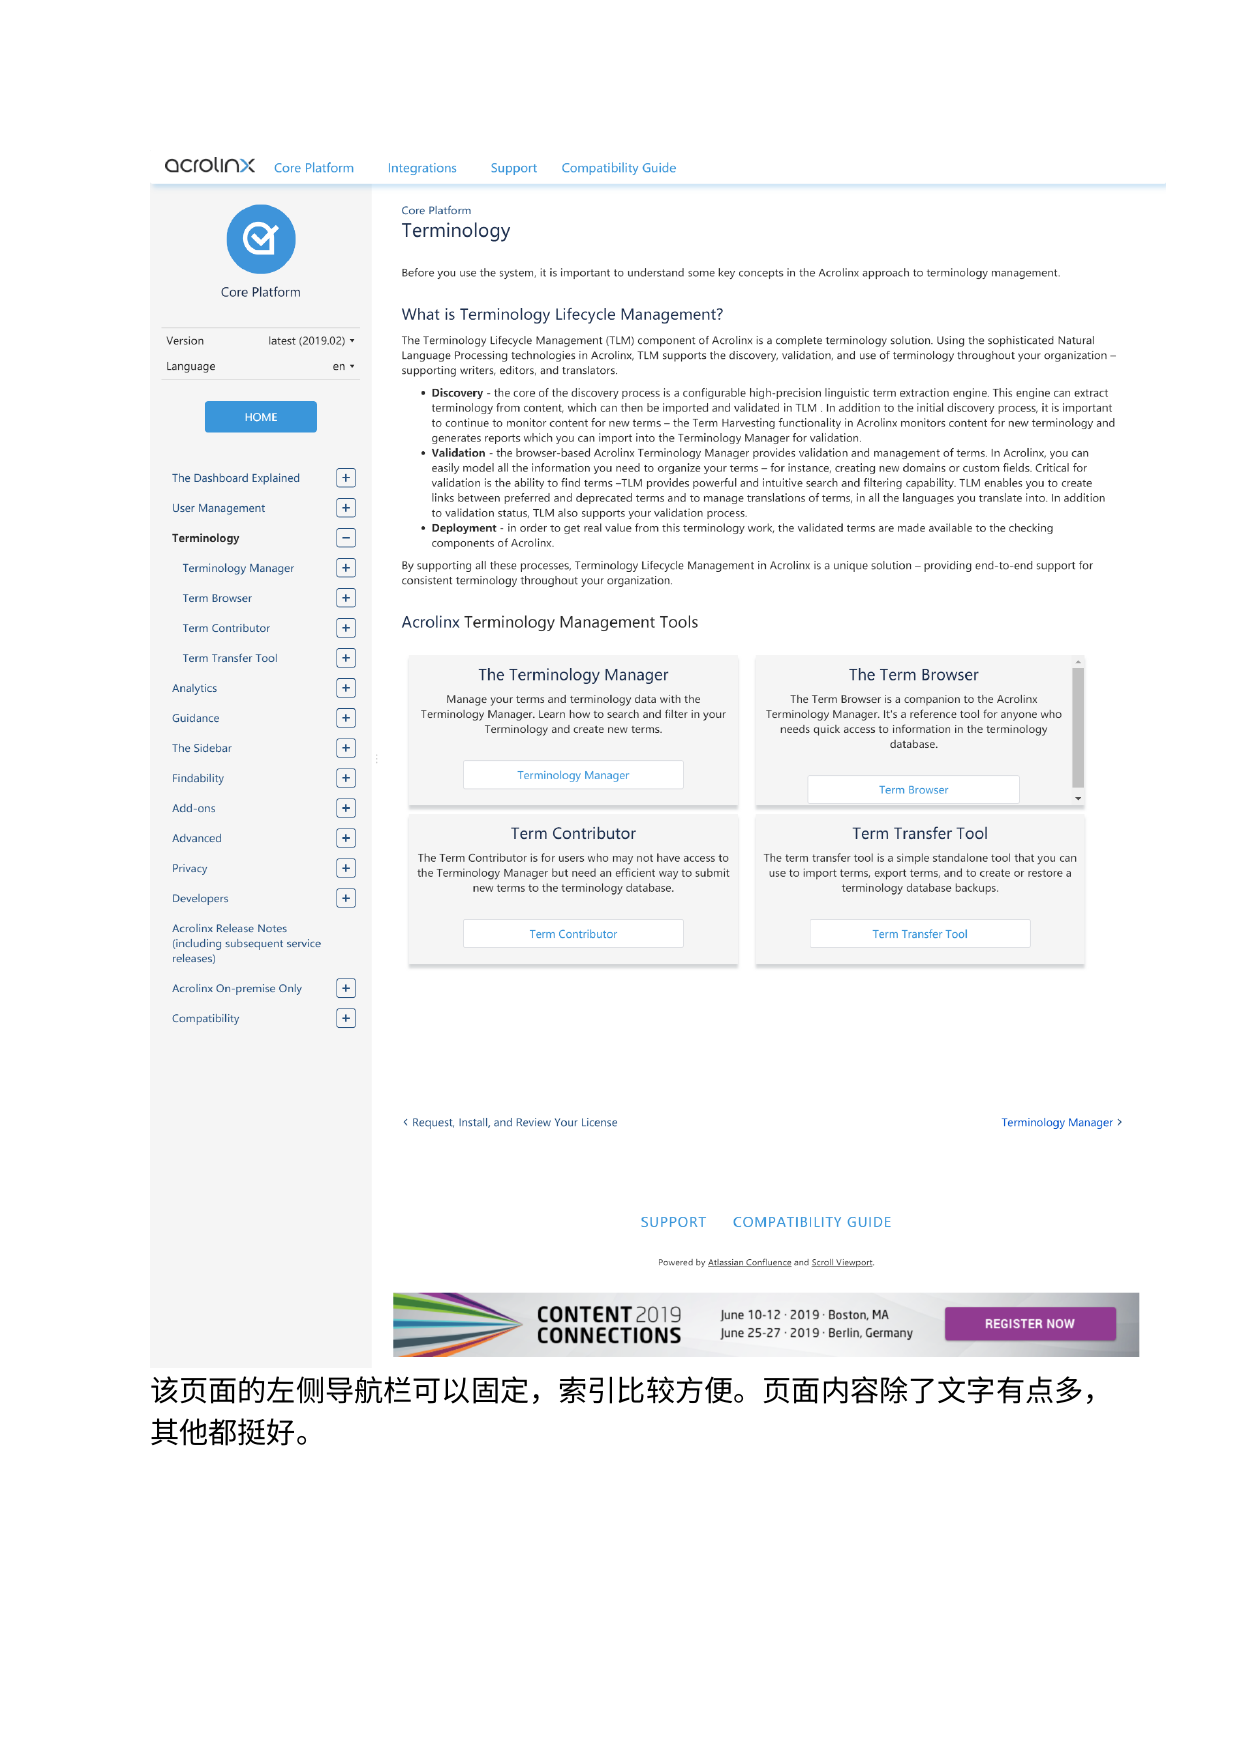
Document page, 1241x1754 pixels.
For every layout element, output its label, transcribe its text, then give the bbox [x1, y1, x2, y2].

picture [150, 150, 1166, 1368]
text 该页面的左侧导航栏可以固定，索引比较方便。页面内容除了文字有点多，其他都挺好。 [150, 1368, 1090, 1452]
